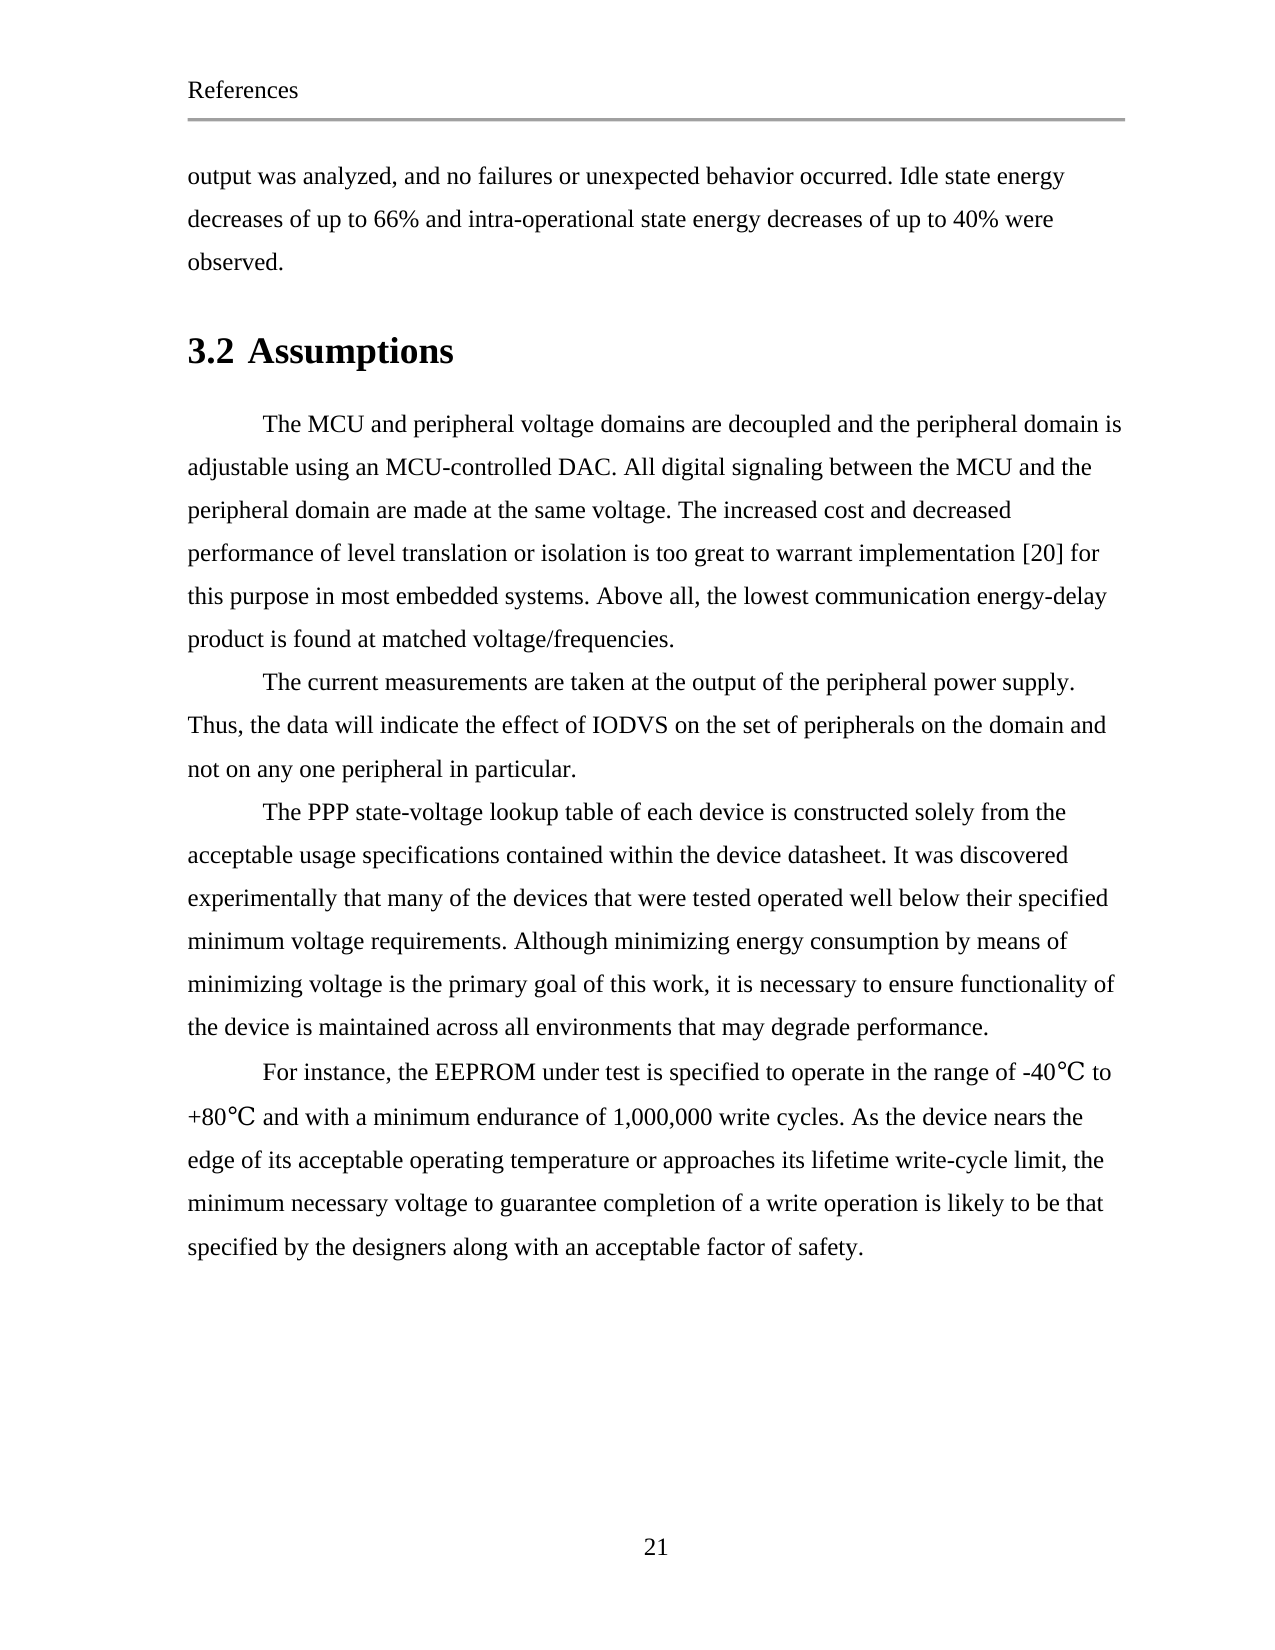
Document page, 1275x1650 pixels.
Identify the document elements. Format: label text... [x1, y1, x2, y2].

text The MCU and peripheral voltage domains are decoupled and the peripheral domain is adjustable using an MCU-controlled DAC. All digital signaling between the MCU and the peripheral domain are made at the same voltage. The increased cost and decreased performance of level translation or isolation is too great to warrant implementation for this purpose in most embedded systems. Above all, the lowest communication energy-delay product is found at matched voltage/frequencies. [187, 409, 1125, 653]
text For instance, the EEPROM under test is specified to operate in the range of -40℃ to +80℃ and with a minimum endurance of 1,000,000 write cycles. As the device nears the edge of its acceptable operating temperature or approaches its lifetime write-cycle limit, the minimum necessary voltage to guarantee completion of a write operation is likely to be that specified by the designers along with an acceptable factor of safety. [187, 1056, 1125, 1260]
text The PPP state-voltage lookup table of each device is constructed solely from the acceptable usage specifications contained within the device datasheet. It was discovered experimentally that many of the devices that were tested operated well below their specified minimum voltage requirements. Although minimizing energy consumption by means of minimizing voltage is the primary goal of this work, it is necessary to ensure functionality of the device is maintained across all environments that may degrade performance. [187, 797, 1125, 1041]
text The current measurements are taken at the output of the peripheral power supply. Thus, the data will indicate the effect of IODVS on the set of peripherals on the domain and not on any one peripheral in particular. [187, 667, 1125, 782]
subtitle Assumptions [187, 328, 1125, 371]
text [187, 161, 1125, 276]
